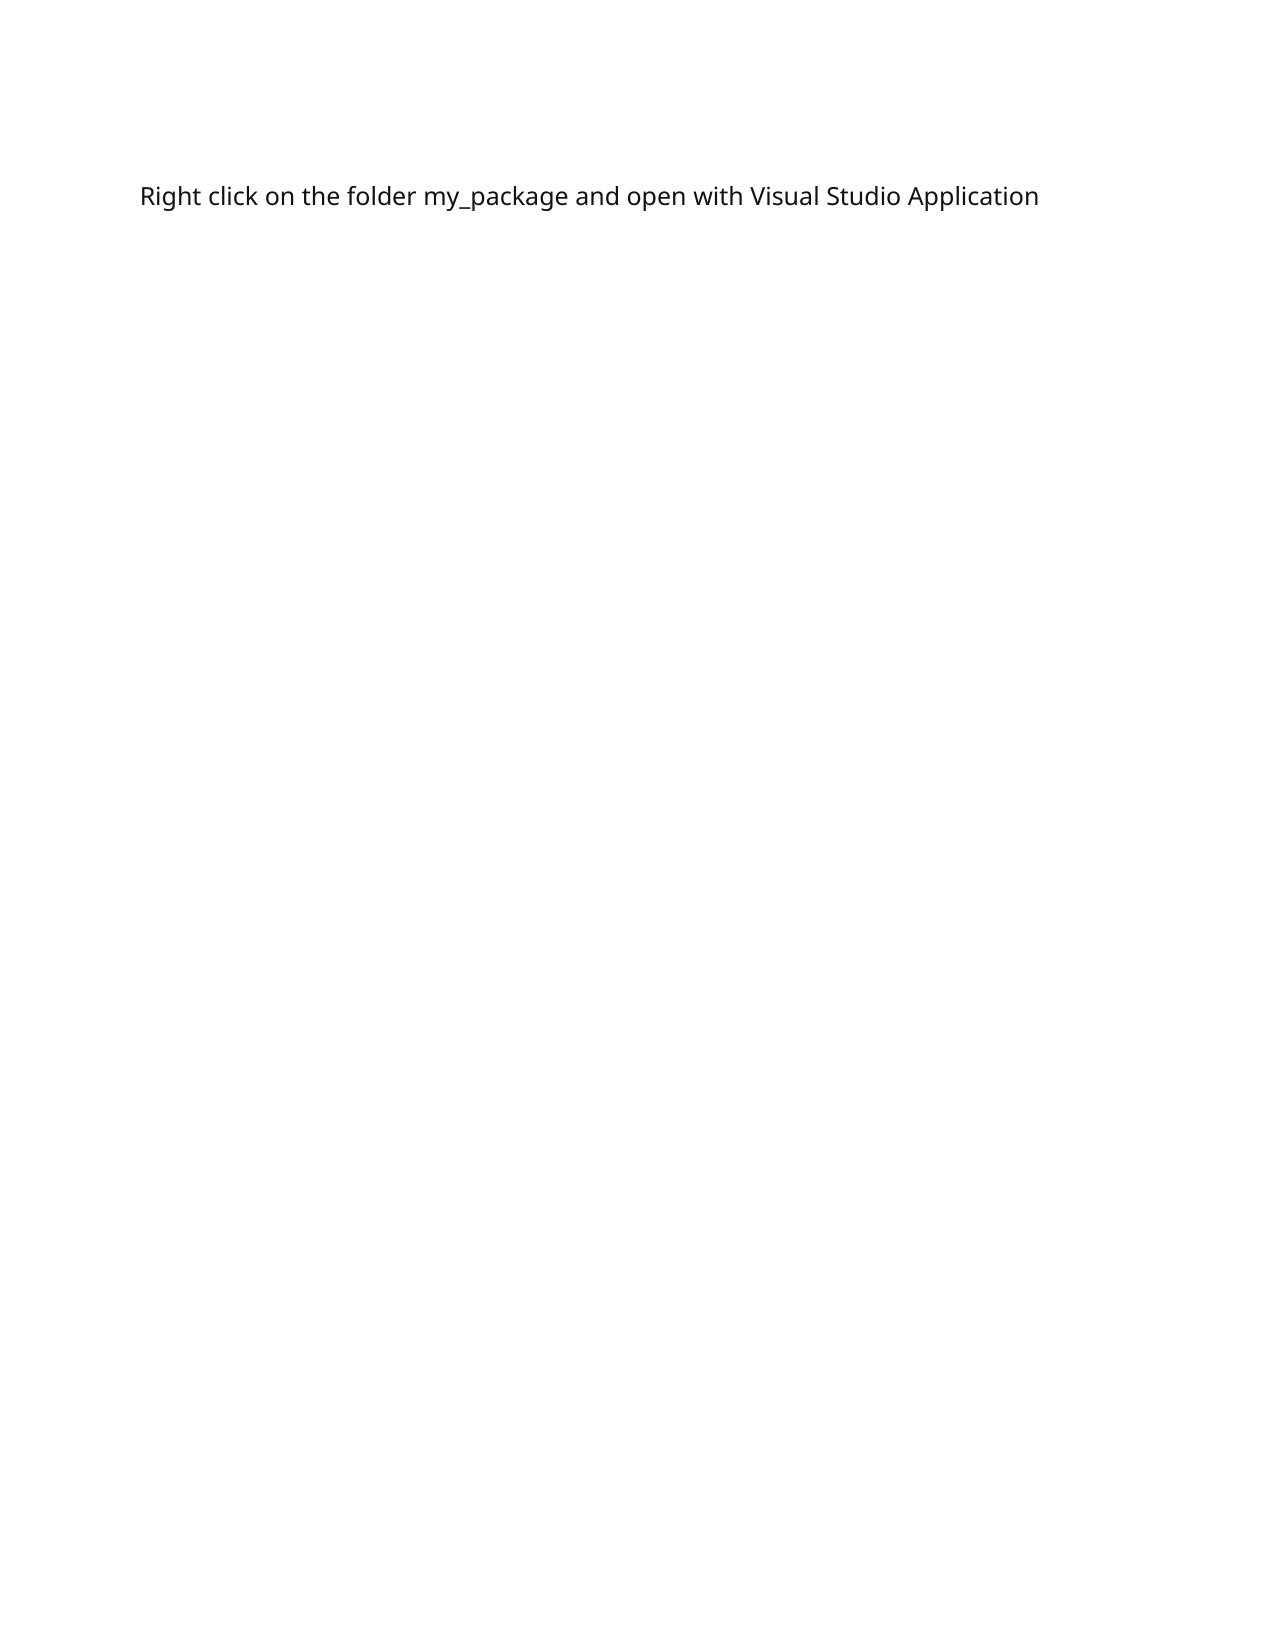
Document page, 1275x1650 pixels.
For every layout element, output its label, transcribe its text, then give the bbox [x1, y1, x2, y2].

text Right click on the folder my_package and open with Visual Studio Application [139, 178, 1181, 213]
